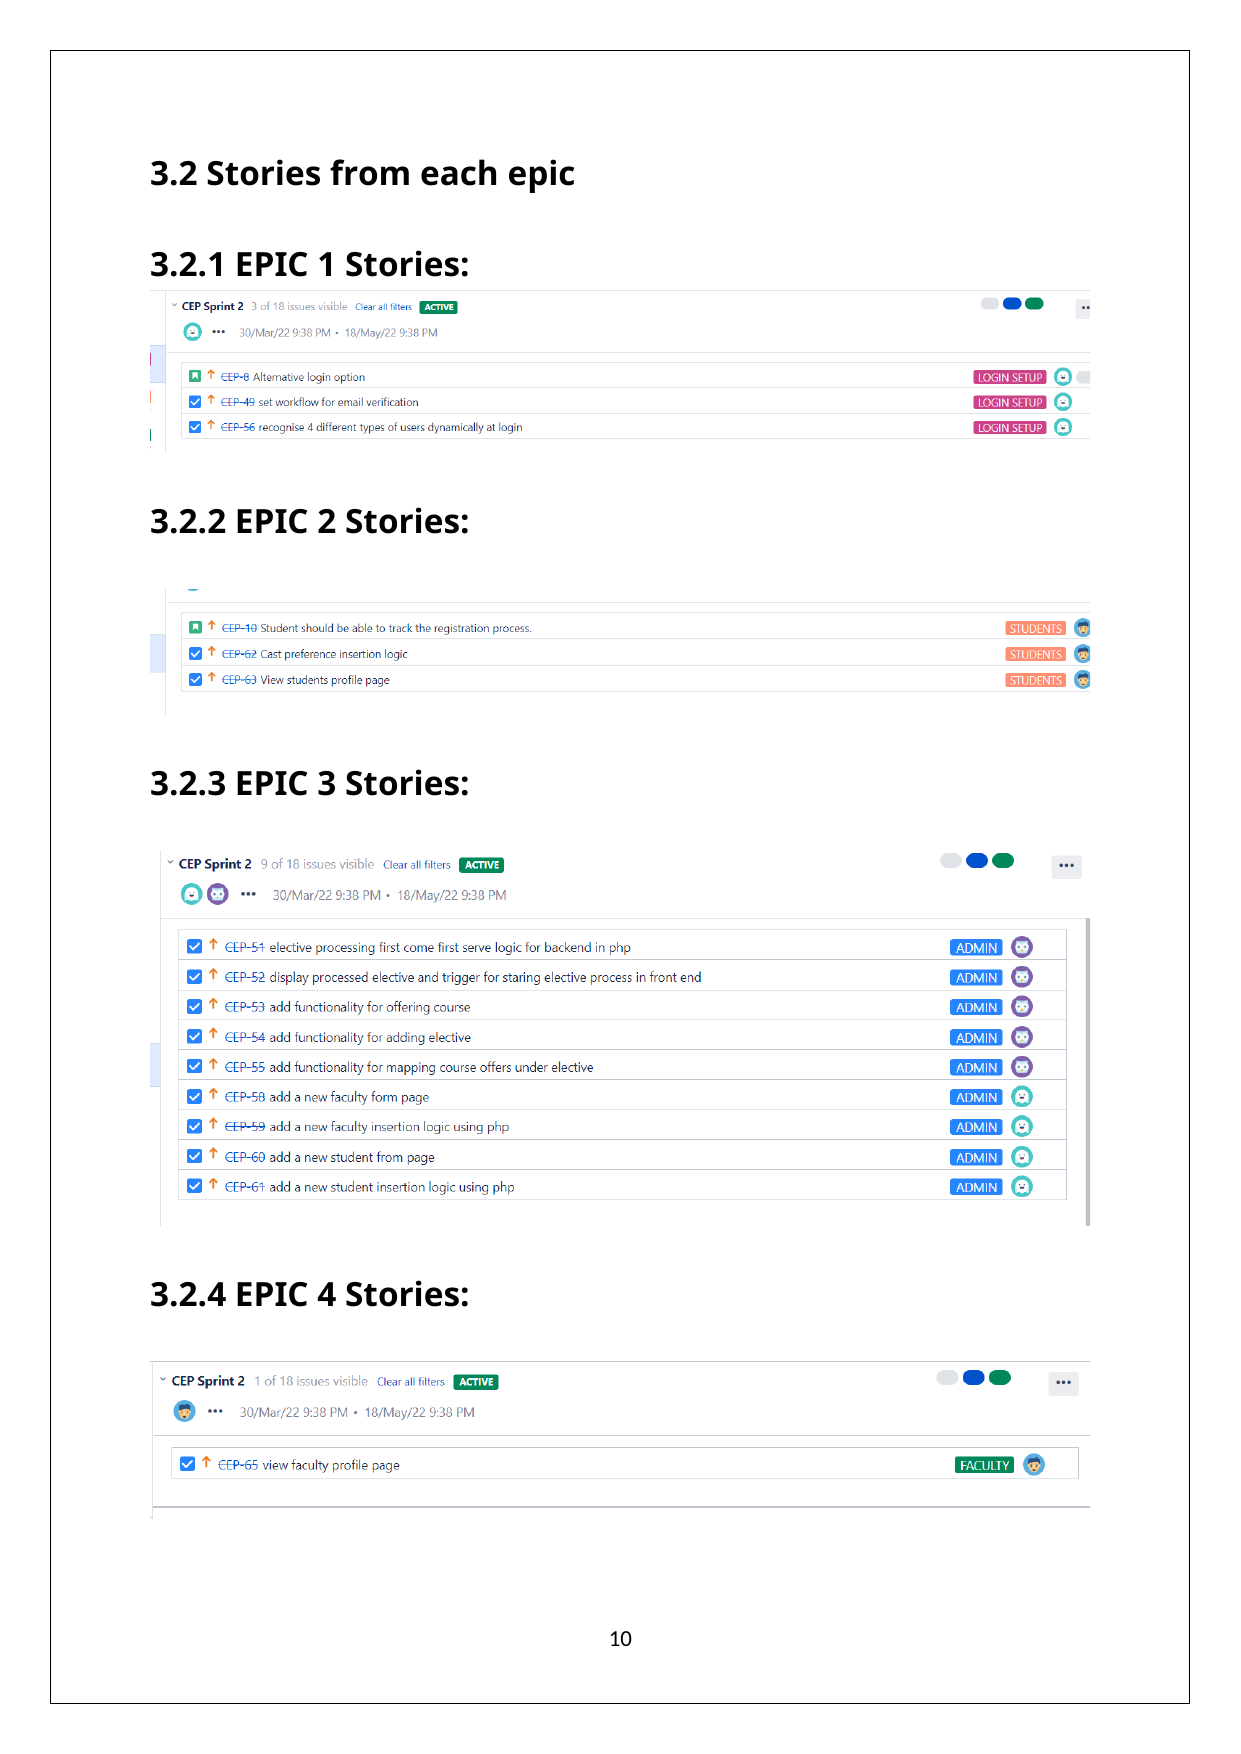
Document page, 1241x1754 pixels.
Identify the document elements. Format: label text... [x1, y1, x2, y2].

picture [150, 589, 1091, 715]
text 3.2.1 EPIC 1 Stories: [150, 241, 1090, 286]
text 3.2 Stories from each epic [150, 150, 1090, 195]
text 3.2.2 EPIC 2 Stories: [150, 498, 1090, 544]
picture [150, 1361, 1091, 1519]
picture [150, 286, 1091, 453]
text 3.2.4 EPIC 4 Stories: [150, 1271, 1090, 1316]
text 3.2.3 EPIC 3 Stories: [150, 760, 1090, 805]
picture [150, 850, 1091, 1226]
